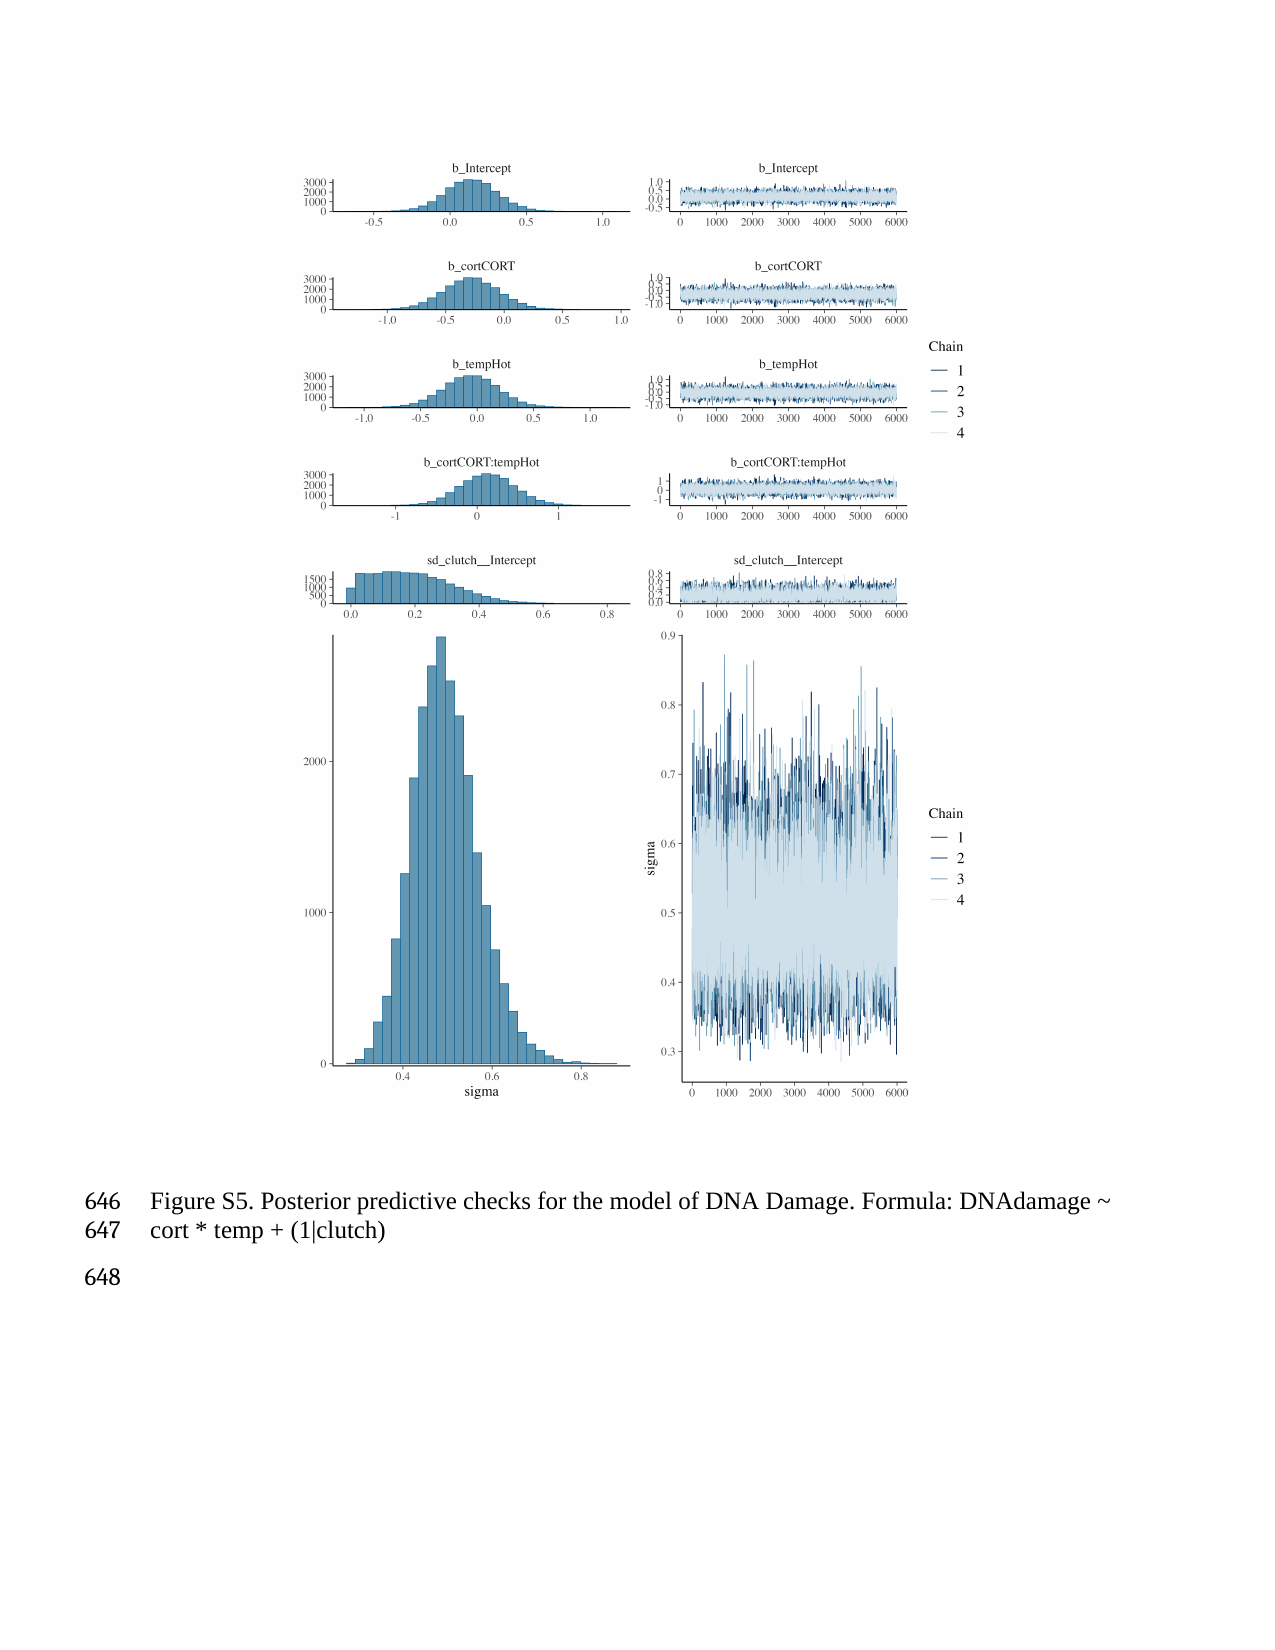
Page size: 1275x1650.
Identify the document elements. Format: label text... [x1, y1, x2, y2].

text Figure S5. Posterior predictive checks for the model of DNA Damage. Formula: DNAdamage ~ cort * temp + (1|clutch) [150, 1186, 1125, 1244]
picture [296, 150, 979, 1106]
table_header [150, 150, 1125, 1168]
